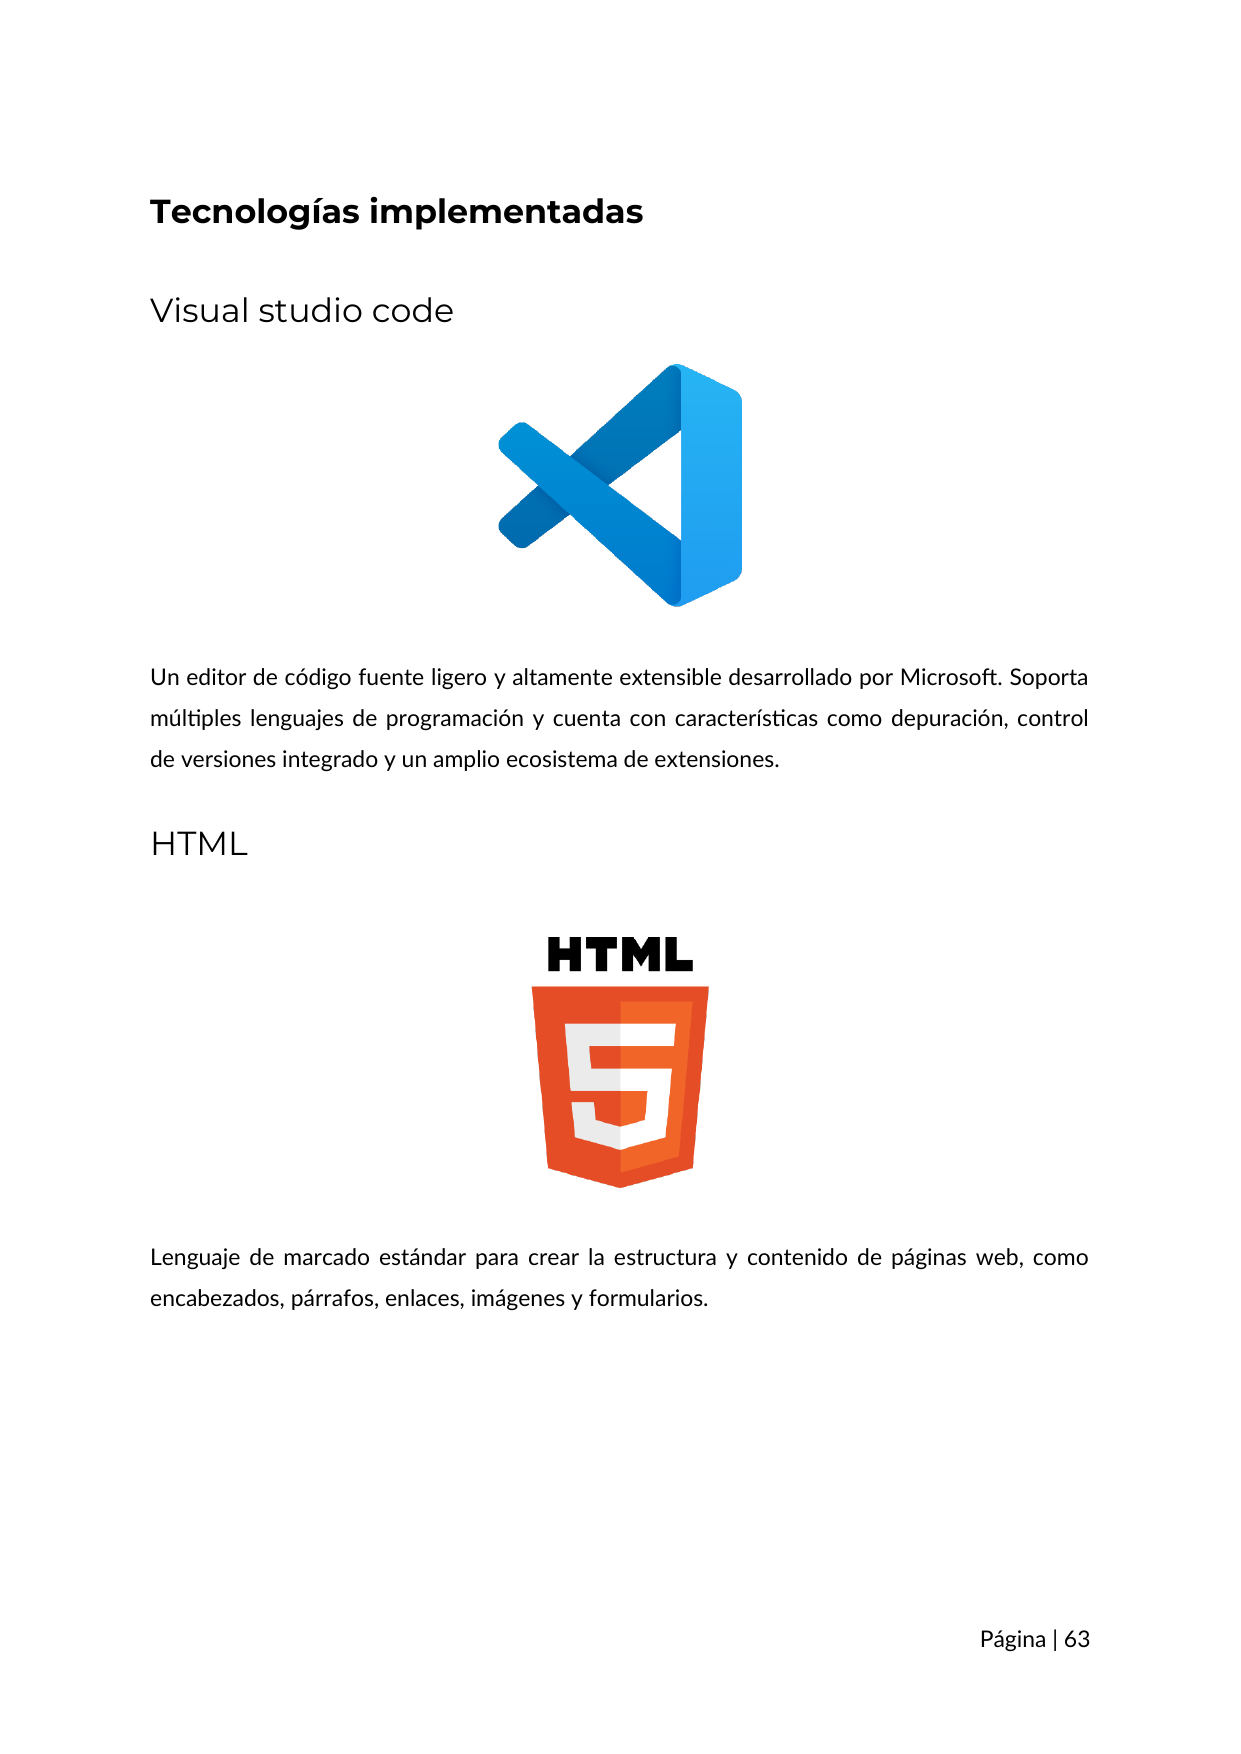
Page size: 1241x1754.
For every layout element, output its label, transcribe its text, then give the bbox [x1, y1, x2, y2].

picture [495, 937, 745, 1188]
subtitle Tecnologías implementadas [150, 192, 1090, 232]
subtitle HTML [150, 823, 1090, 864]
text Un editor de código fuente ligero y altamente extensible desarrollado por Microsoft. Soporta múltiples lenguajes de programación y cuenta con características como depuración, control de versiones integrado y un amplio ecosistema de extensiones. [150, 662, 1090, 772]
subtitle Visual studio code [150, 290, 1090, 331]
picture [498, 363, 742, 607]
text Lenguaje de marcado estándar para crear la estructura y contenido de páginas web, como encabezados, párrafos, enlaces, imágenes y formularios. [150, 1242, 1090, 1311]
